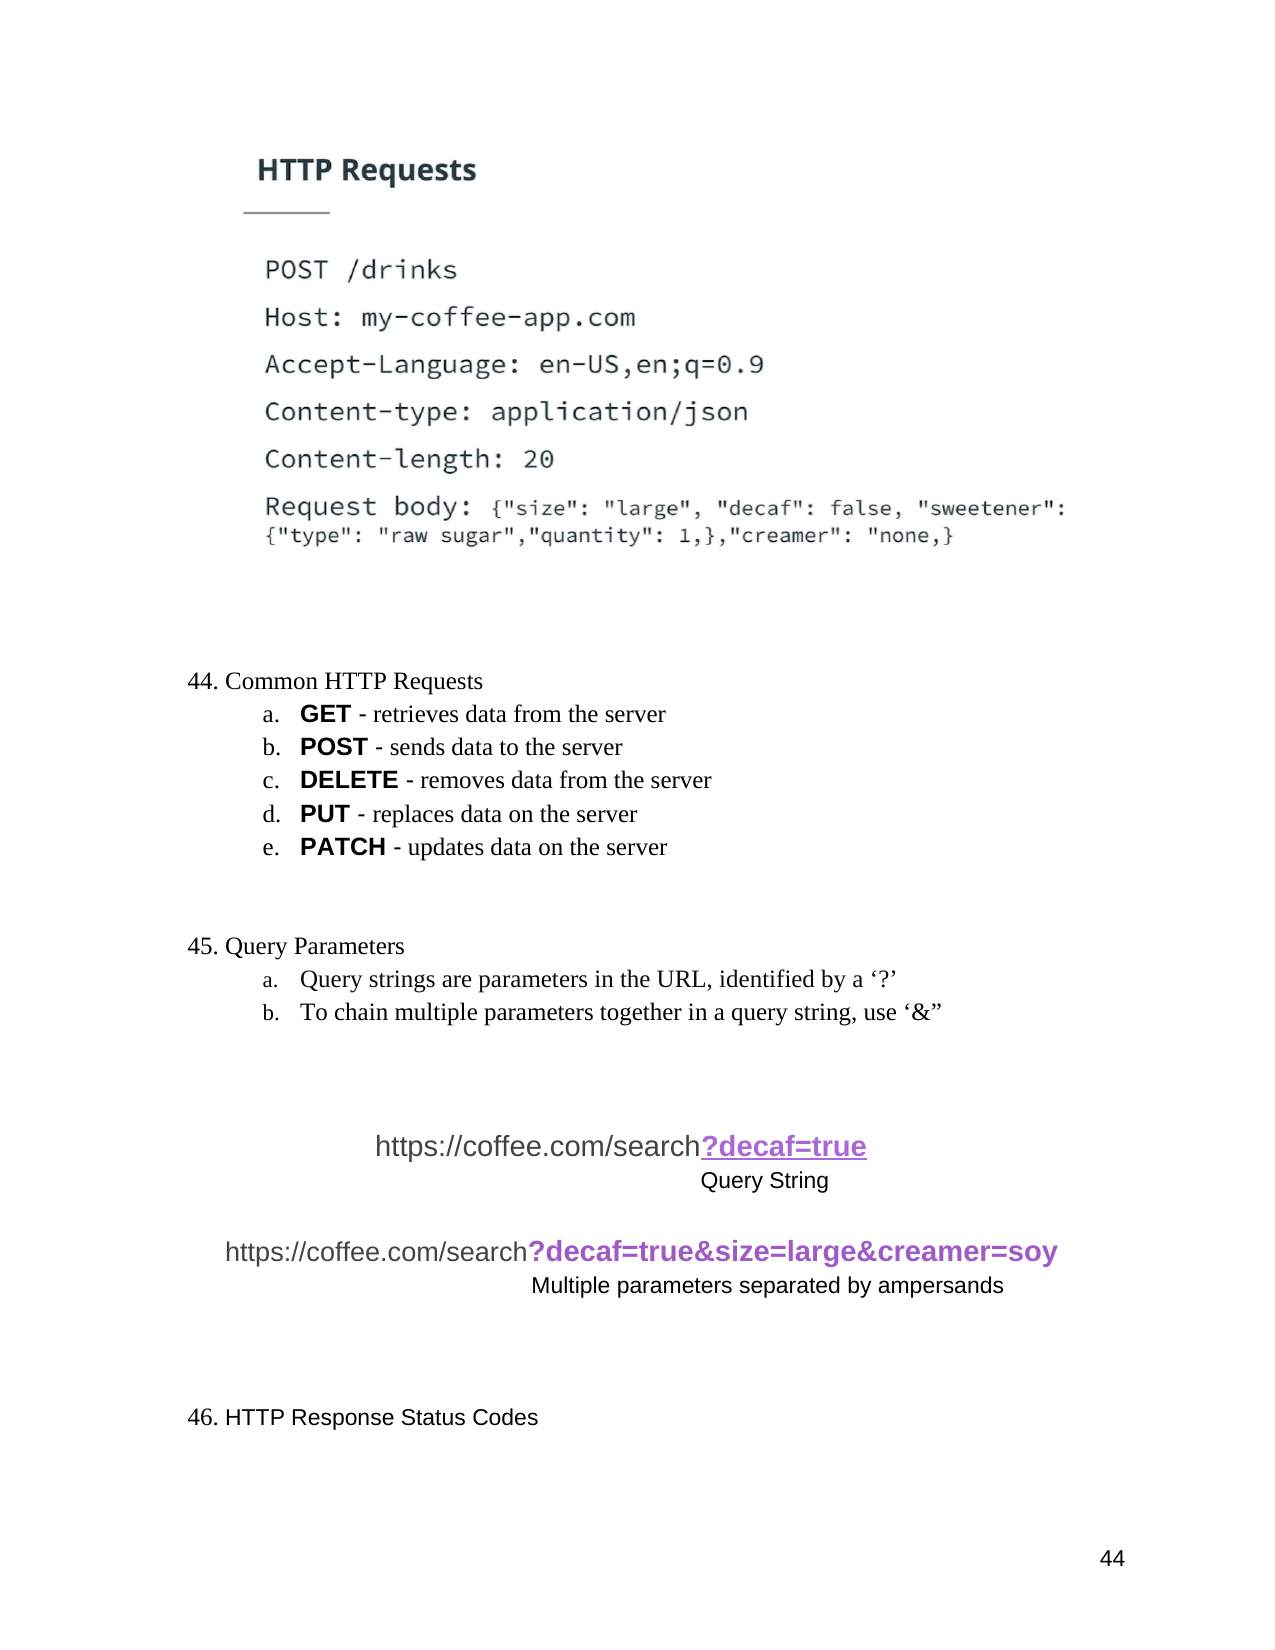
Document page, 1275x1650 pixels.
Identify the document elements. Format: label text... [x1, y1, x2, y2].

text https://coffee.com/search?decaf=true&size=large&creamer=soy [150, 1234, 1125, 1267]
list Query strings are parameters in the URL, identified by a ‘?’ [262, 964, 1125, 993]
text Query String [300, 1167, 1125, 1194]
text Multiple parameters separated by ampersands [450, 1272, 1125, 1299]
text https://coffee.com/search?decaf=true [375, 1129, 1125, 1162]
list Query Parameters [187, 931, 1125, 959]
list To chain multiple parameters together in a query string, use ‘&” [262, 997, 1125, 1026]
list GET - retrieves data from the server [262, 699, 1125, 728]
picture [225, 150, 1144, 597]
list POST - sends data to the server [262, 732, 1125, 761]
list PATCH - updates data on the server [262, 832, 1125, 861]
list PUT - replaces data on the server [262, 798, 1125, 827]
list Common HTTP Requests [187, 666, 1125, 695]
list DELETE - removes data from the server [262, 765, 1125, 794]
list HTTP Response Status Codes [187, 1402, 1125, 1430]
